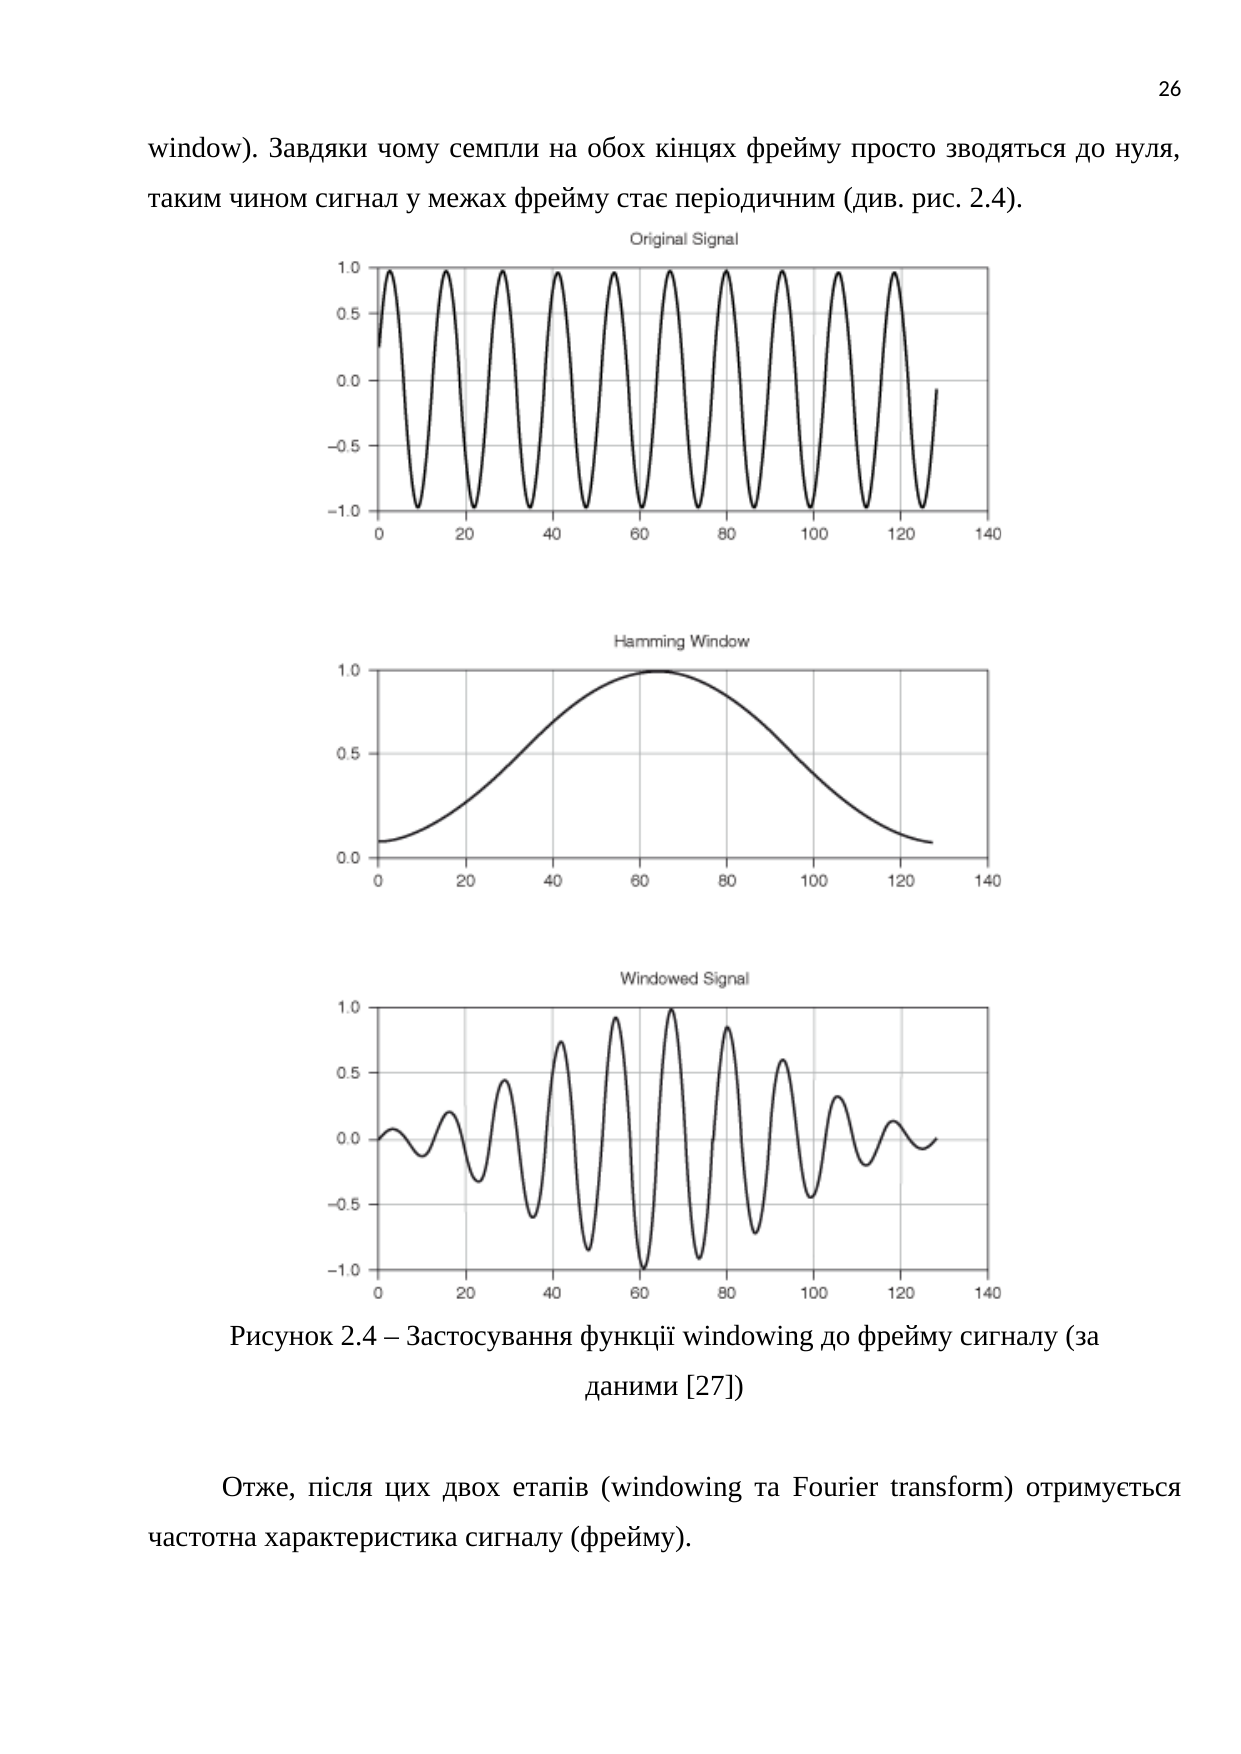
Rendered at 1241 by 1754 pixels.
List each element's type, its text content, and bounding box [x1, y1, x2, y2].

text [148, 130, 1181, 214]
text Рисунок 2.4 – Застосування функції windowing до фрейму сигналу (за даними [27]) [148, 1318, 1181, 1402]
picture [327, 230, 1002, 1304]
text Отже, після цих двох етапів (windowing та Fourier transform) отримується частотна характеристика сигналу (фрейму). [148, 1469, 1181, 1553]
